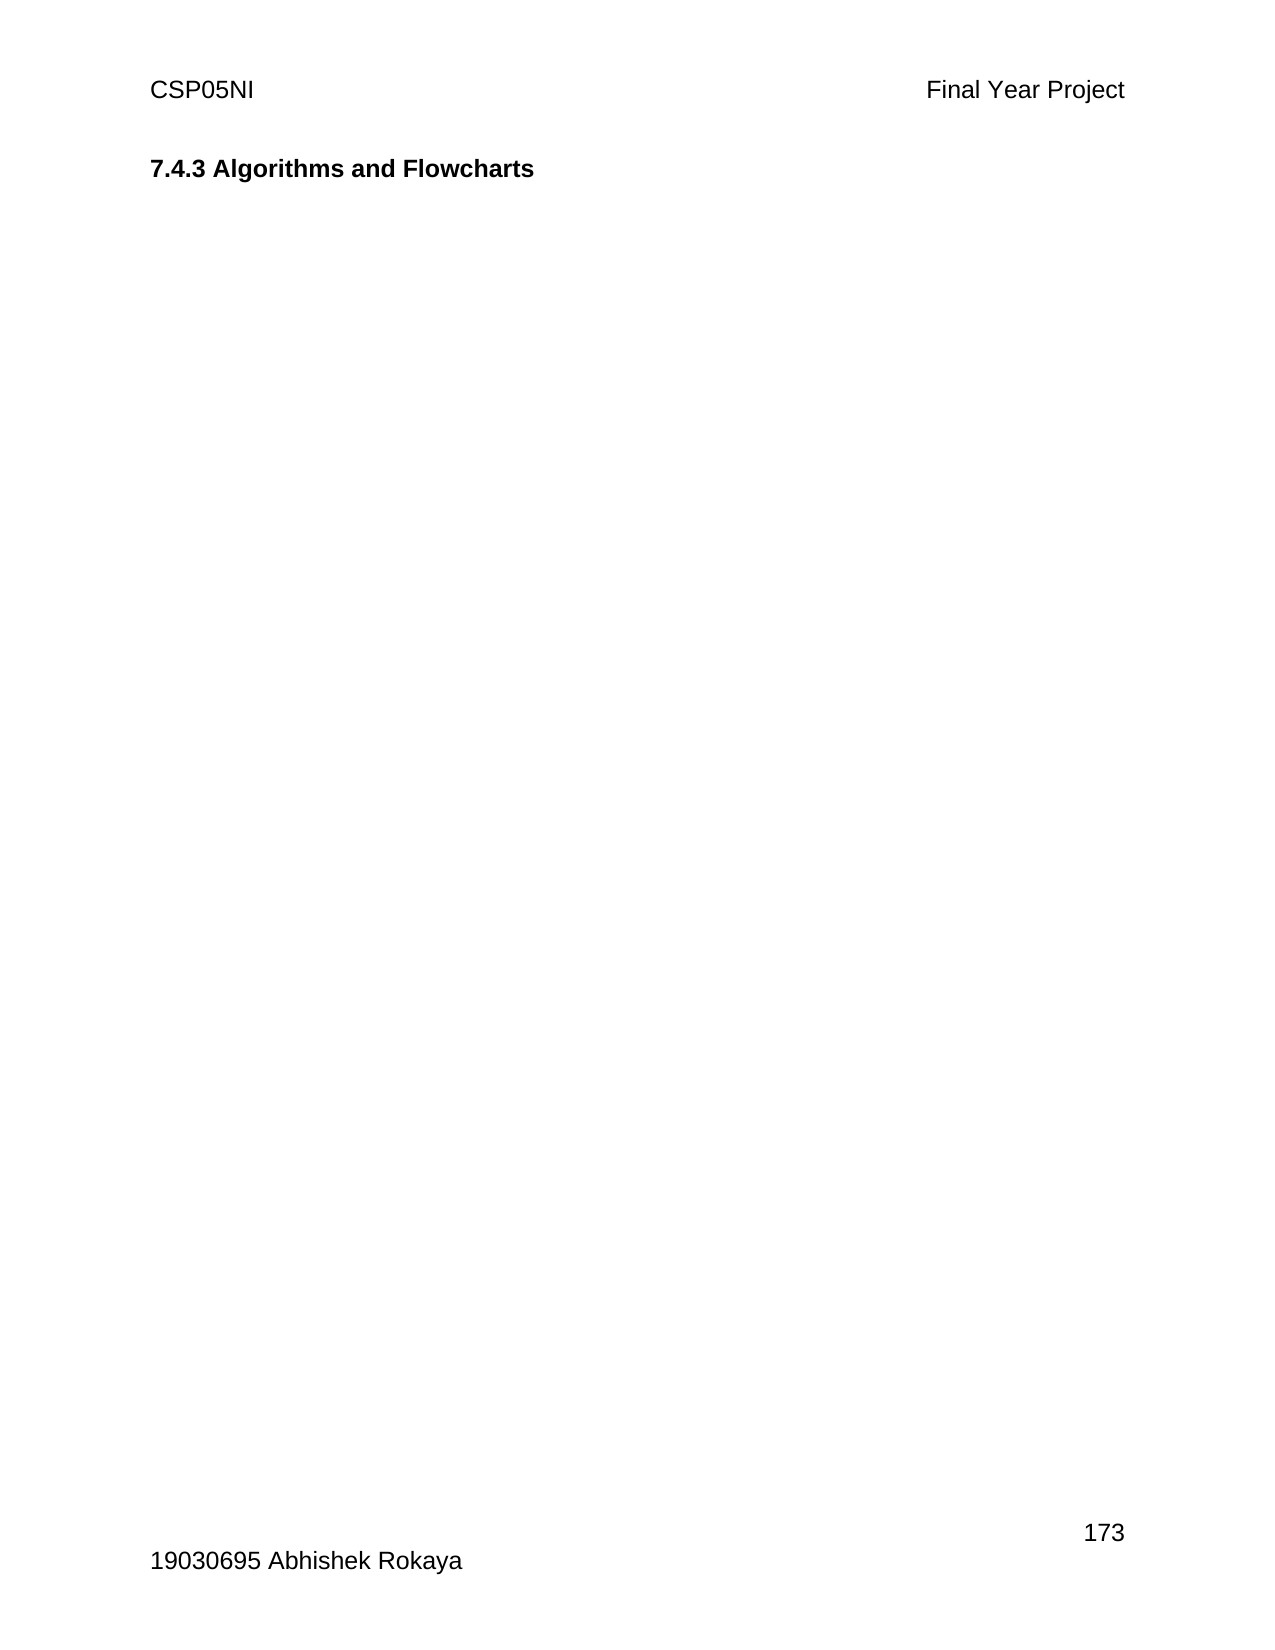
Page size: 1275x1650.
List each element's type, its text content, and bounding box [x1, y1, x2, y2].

subtitle 7.4.3 Algorithms and Flowcharts [150, 154, 1125, 183]
